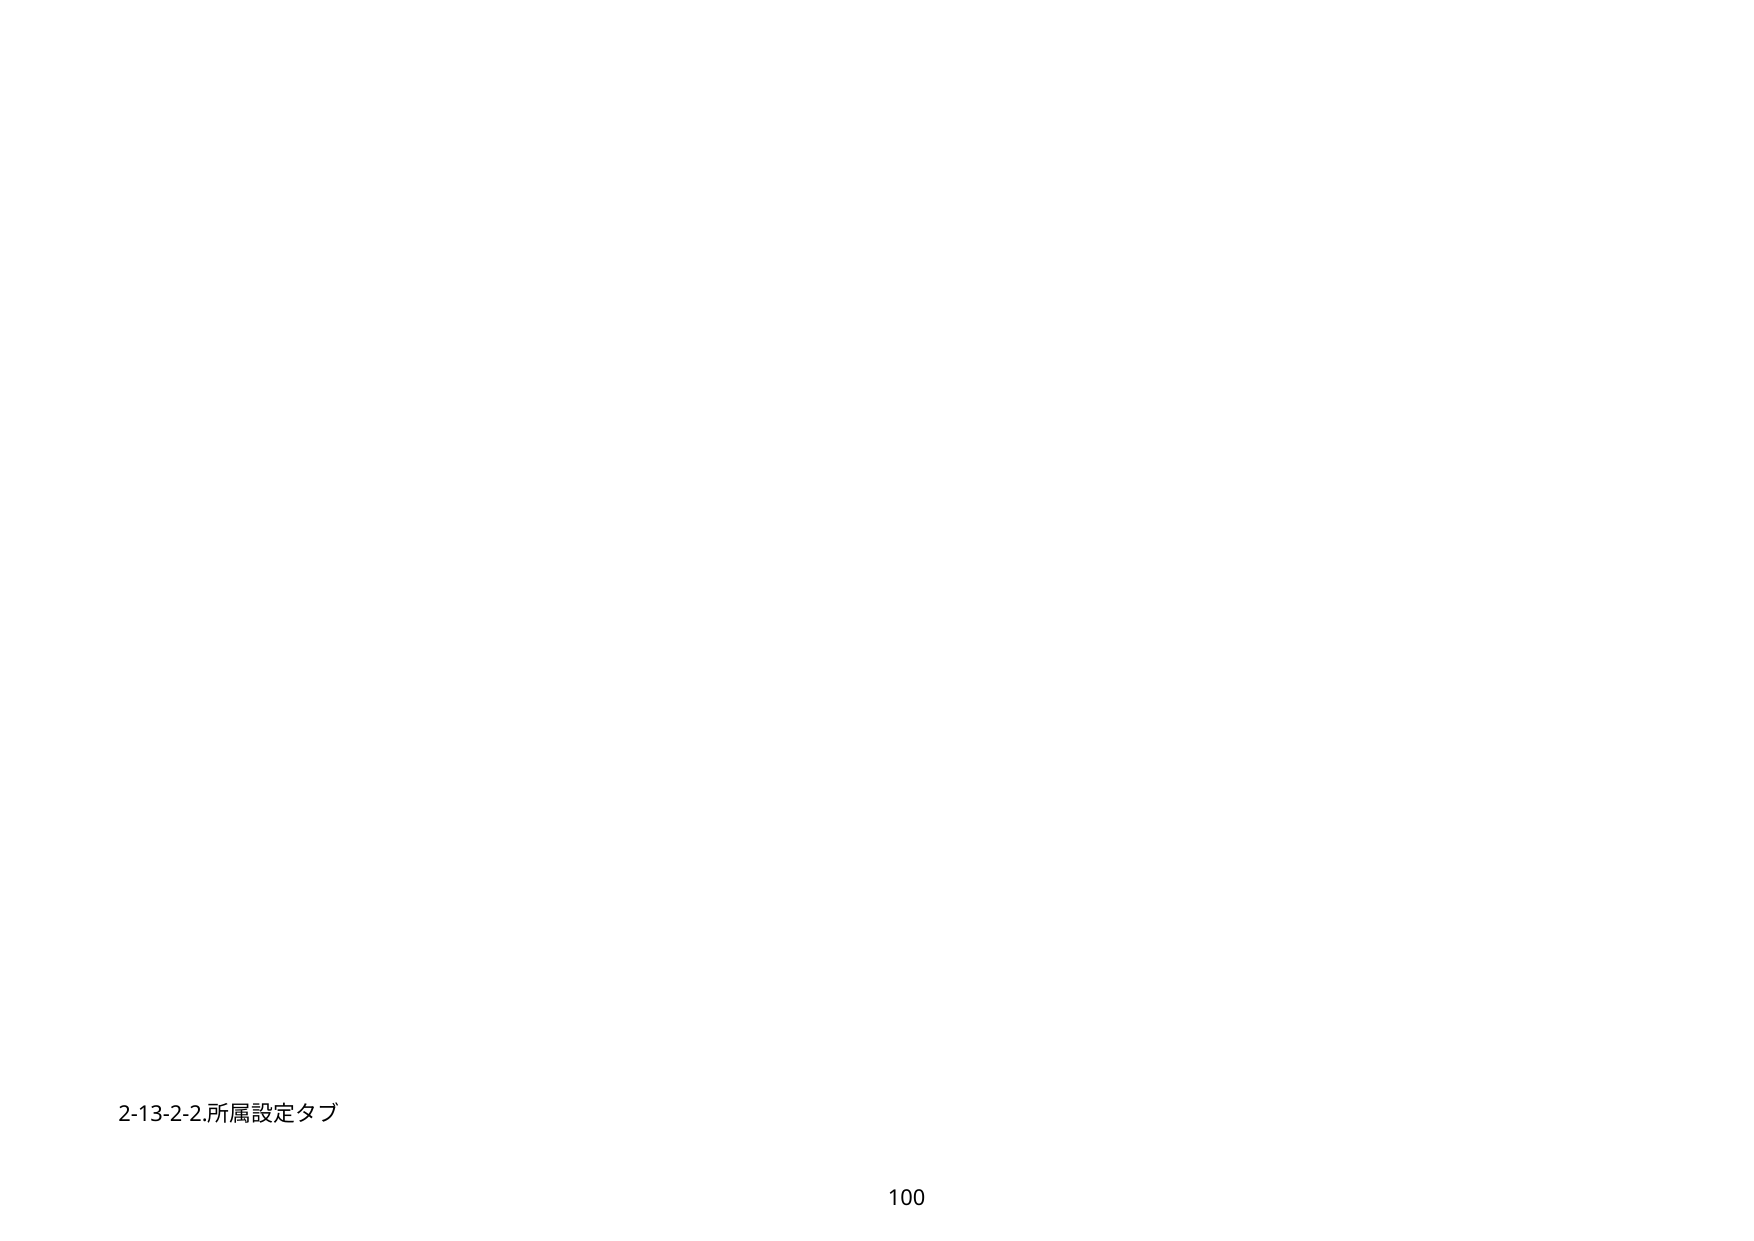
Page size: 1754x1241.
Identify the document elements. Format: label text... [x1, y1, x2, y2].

subtitle 所属設定タブ [118, 1082, 1695, 1141]
